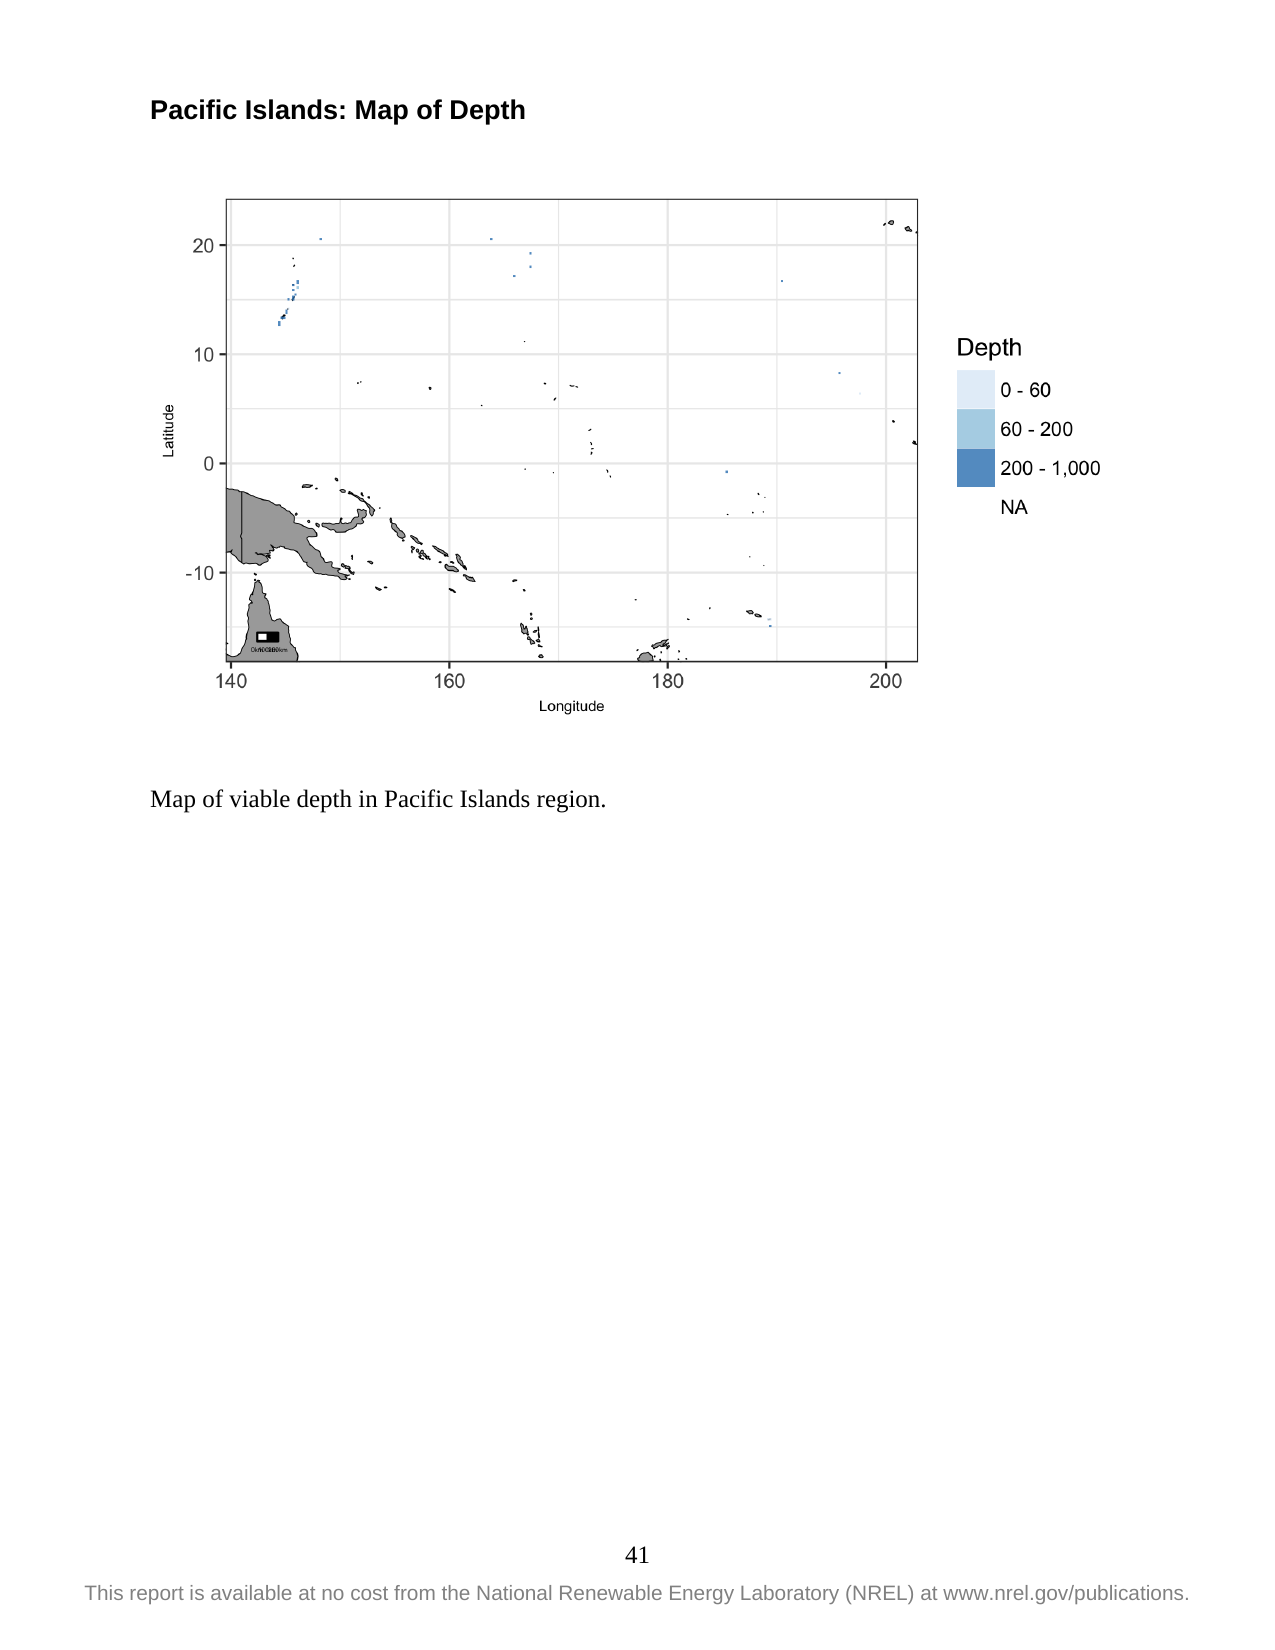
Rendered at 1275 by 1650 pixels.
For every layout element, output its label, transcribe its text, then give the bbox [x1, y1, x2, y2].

picture [150, 131, 1125, 784]
subtitle Pacific Islands: Map of Depth [150, 94, 1125, 125]
text Map of viable depth in Pacific Islands region. [150, 784, 1125, 813]
